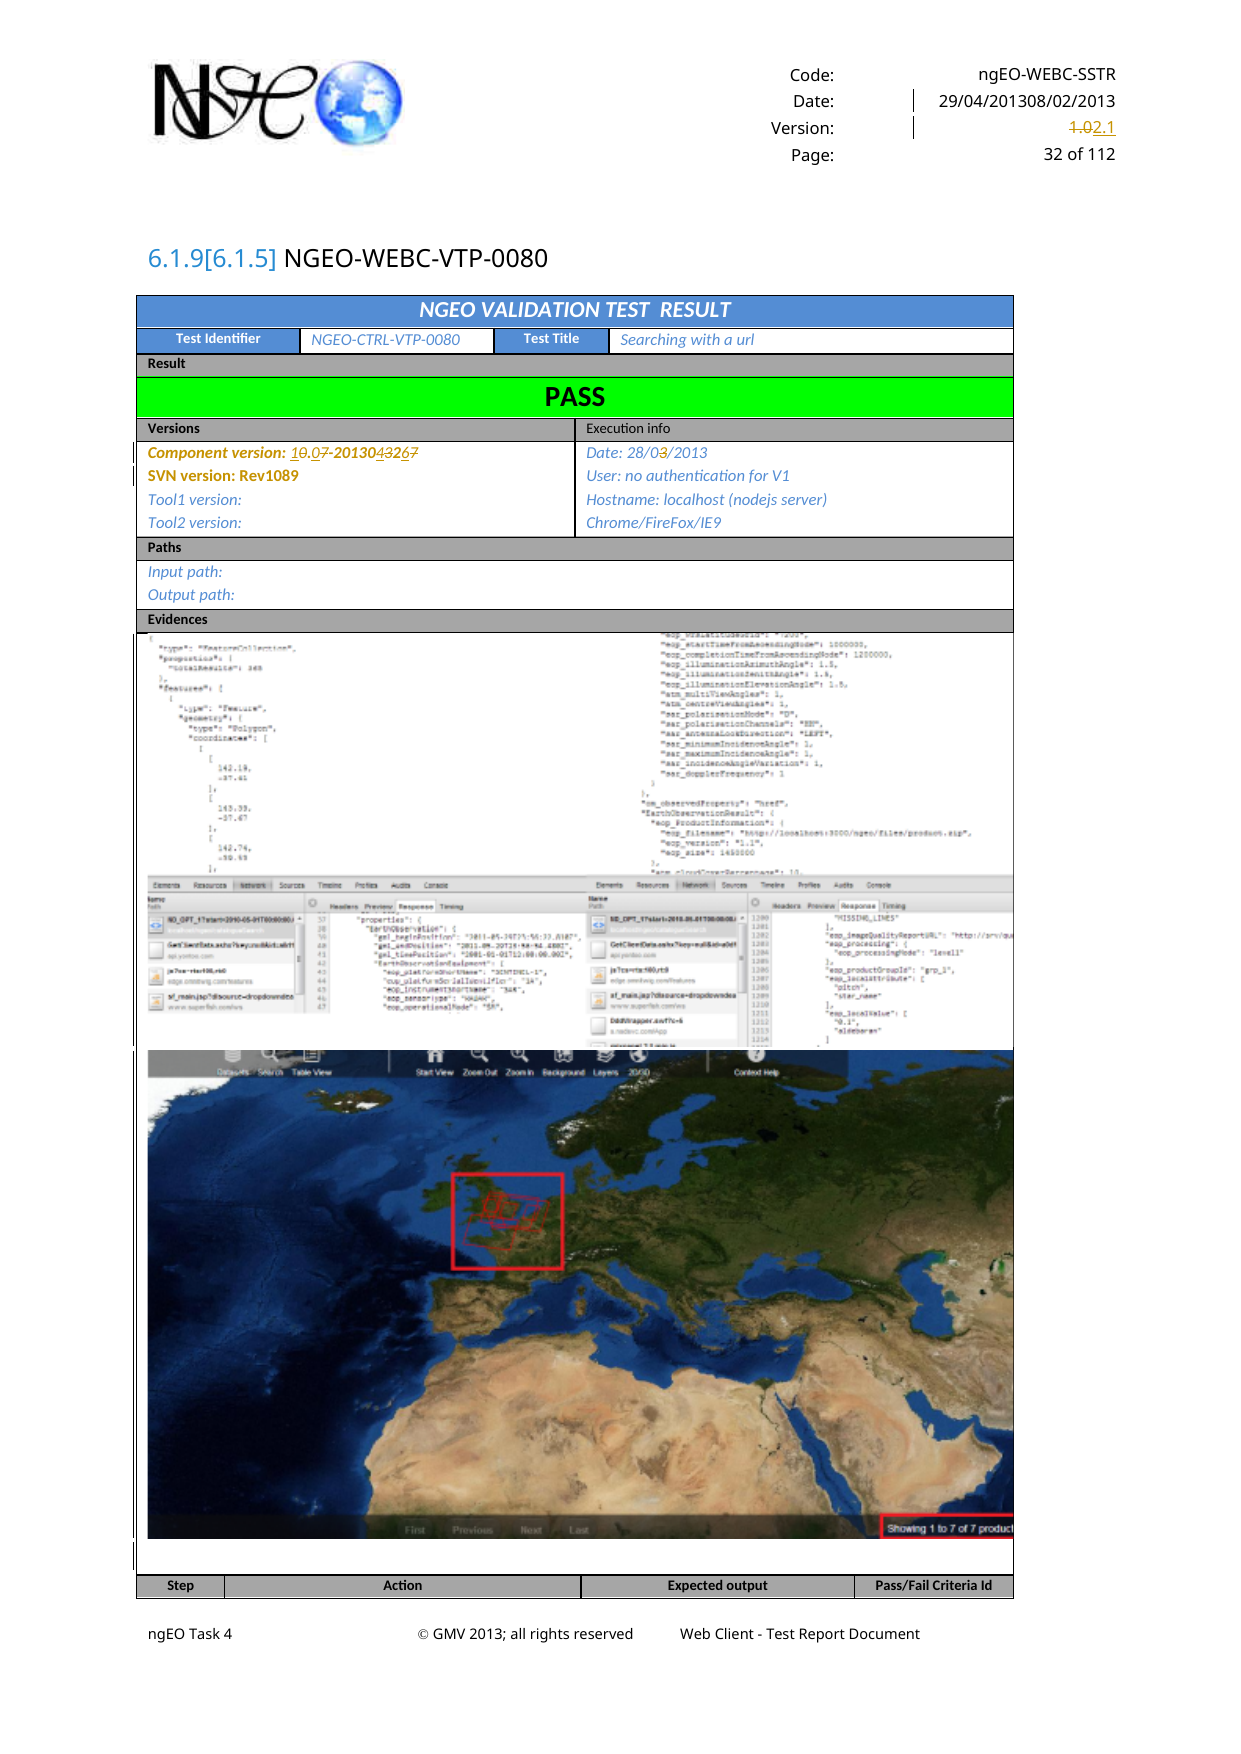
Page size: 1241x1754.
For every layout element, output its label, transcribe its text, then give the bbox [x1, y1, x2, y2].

table_cell NGEO-CTRL-VTP-0080 [301, 329, 493, 353]
table_cell Versions [137, 419, 574, 441]
table_cell [137, 634, 1013, 1574]
table_cell Expected output [582, 1576, 854, 1597]
table_cell Input path: Output path: [137, 561, 1013, 609]
table_cell Pass/Fail Criteria Id [855, 1576, 1013, 1597]
table_cell Component version: .-201302 SVN version: Rev1089 Tool1 version: Tool2 version: [137, 442, 574, 536]
table_cell PASS [137, 378, 1013, 417]
table_cell Paths [137, 538, 1013, 560]
picture [147, 633, 1014, 1047]
subtitle NGEO-WEBC-VTP-0080 [148, 240, 1122, 274]
table_cell Step [137, 1576, 224, 1597]
table_header NGEO VALIDATION TEST RESULT [137, 296, 1013, 327]
picture [147, 1050, 1014, 1539]
table_cell Execution info [576, 419, 1013, 441]
table_cell Evidences [137, 610, 1013, 632]
table_cell Date: 28/0/2013 User: no authentication for V1 Hostname: localhost (nodejs server) Chrome/FireFox/IE9 [576, 442, 1013, 536]
table_cell Test Title [495, 329, 608, 353]
table_cell Result [137, 355, 1013, 376]
table_cell Searching with a url [610, 329, 1013, 353]
table_cell Test Identifier [137, 329, 299, 353]
table_cell Action [225, 1576, 580, 1597]
